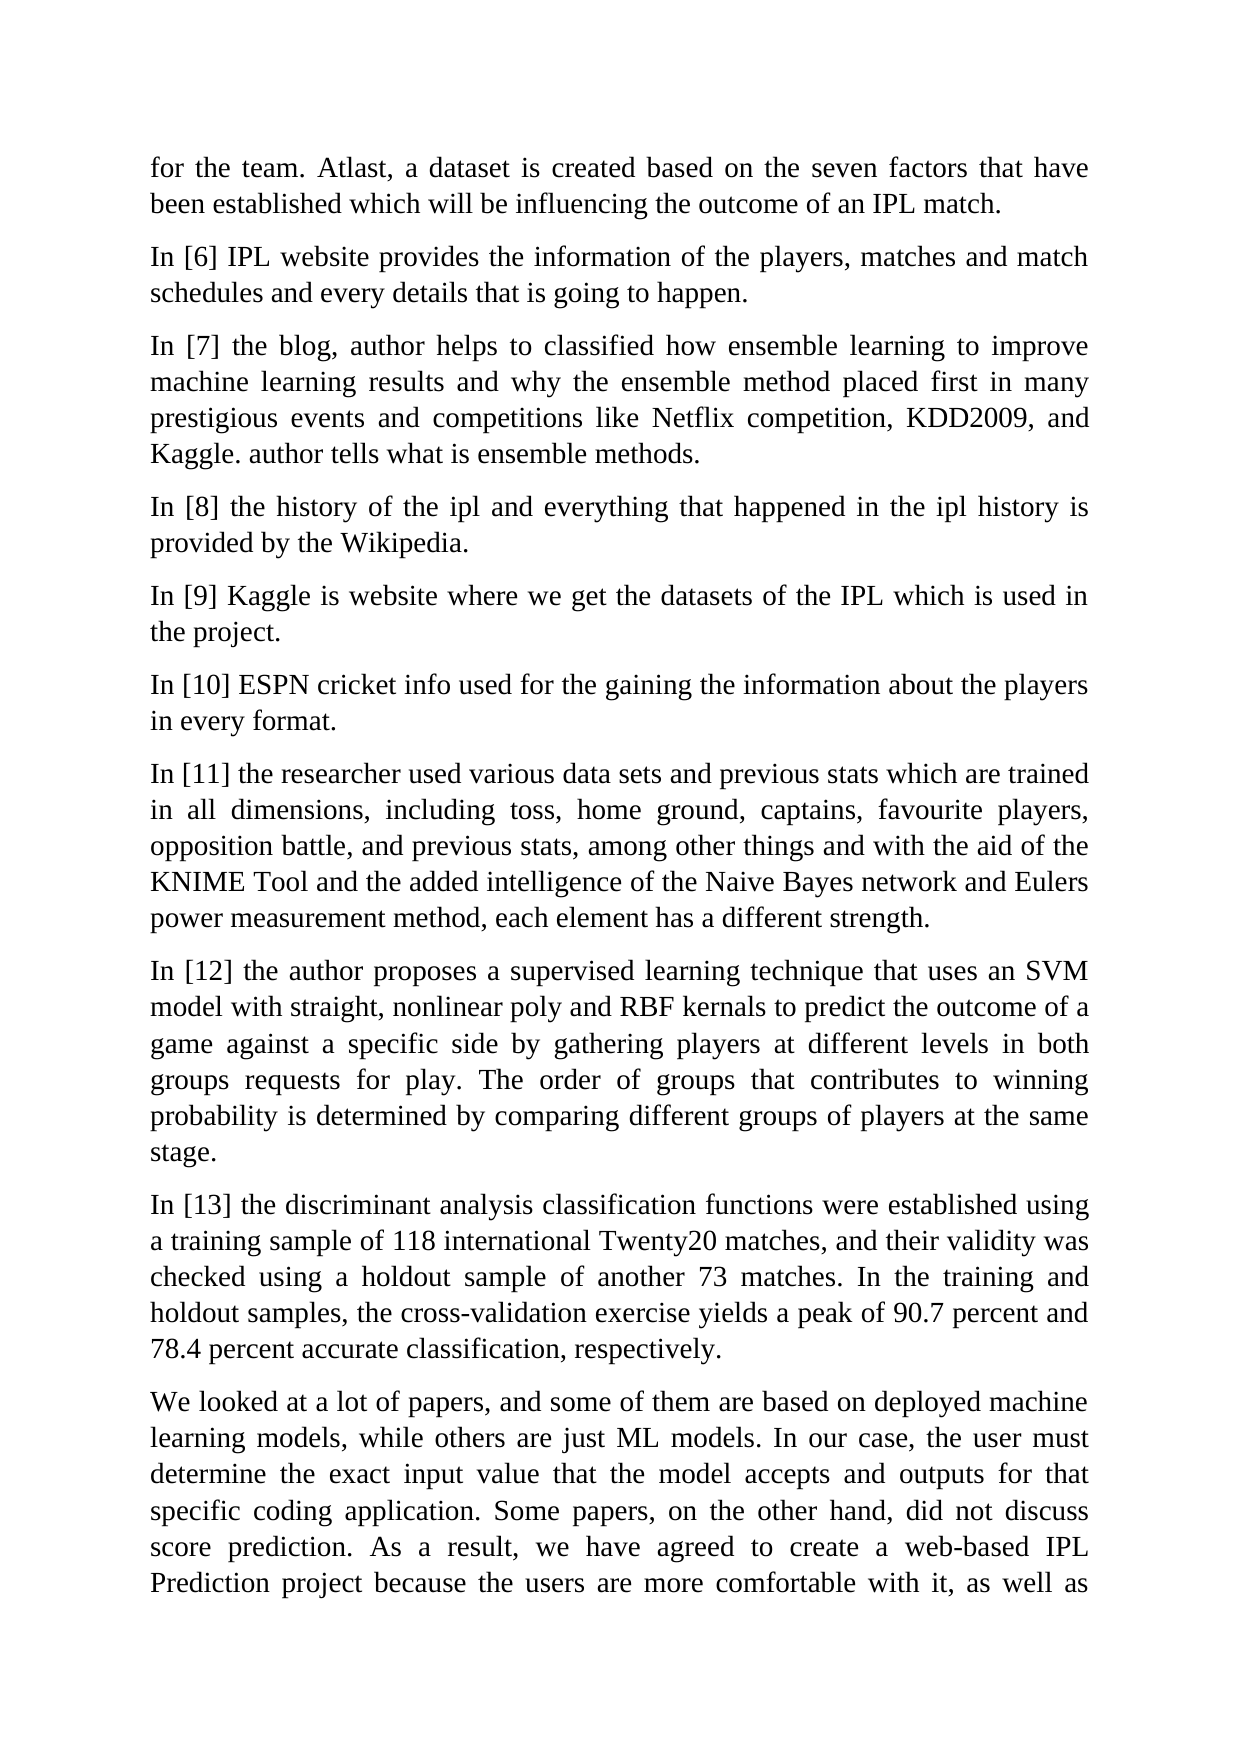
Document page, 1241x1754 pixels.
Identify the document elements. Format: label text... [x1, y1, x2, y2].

text ‌In [7] the blog, author helps to classified how ensemble learning to improve machine learning results and why the ensemble method placed first in many prestigious events and competitions like Netflix competition, KDD2009, and Kaggle. author tells what is ensemble methods. [150, 328, 1090, 470]
text ‌In [9] Kaggle is website where we get the datasets of the IPL which is used in the project. [150, 578, 1090, 648]
text ‌In [10] ESPN cricket info used for the gaining the information about the players in every format. [150, 667, 1090, 737]
text ‌In [13] the discriminant analysis classification functions were established using a training sample of 118 international Twenty20 matches, and their validity was checked using a holdout sample of another 73 matches. In the training and holdout samples, the cross-validation exercise yields a peak of 90.7 percent and 78.4 percent accurate classification, respectively. [150, 1187, 1090, 1365]
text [150, 150, 1090, 220]
text In [6] IPL website provides the information of the players, matches and match schedules and every details that is going to happen. [150, 239, 1090, 309]
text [150, 1384, 1090, 1599]
text ‌In [11] the researcher used various data sets and previous stats which are trained in all dimensions, including toss, home ground, captains, favourite players, opposition battle, and previous stats, among other things and with the aid of the KNIME Tool and the added intelligence of the Naive Bayes network and Eulers power measurement method, each element has a different strength. [150, 756, 1090, 934]
text ‌In [8] the history of the ipl and everything that happened in the ipl history is provided by the Wikipedia. [150, 489, 1090, 559]
text ‌In [12] the author proposes a supervised learning technique that uses an SVM model with straight, nonlinear poly and RBF kernals to predict the outcome of a game against a specific side by gathering players at different levels in both groups requests for play. The order of groups that contributes to winning probability is determined by comparing different groups of players at the same stage. [150, 953, 1090, 1168]
